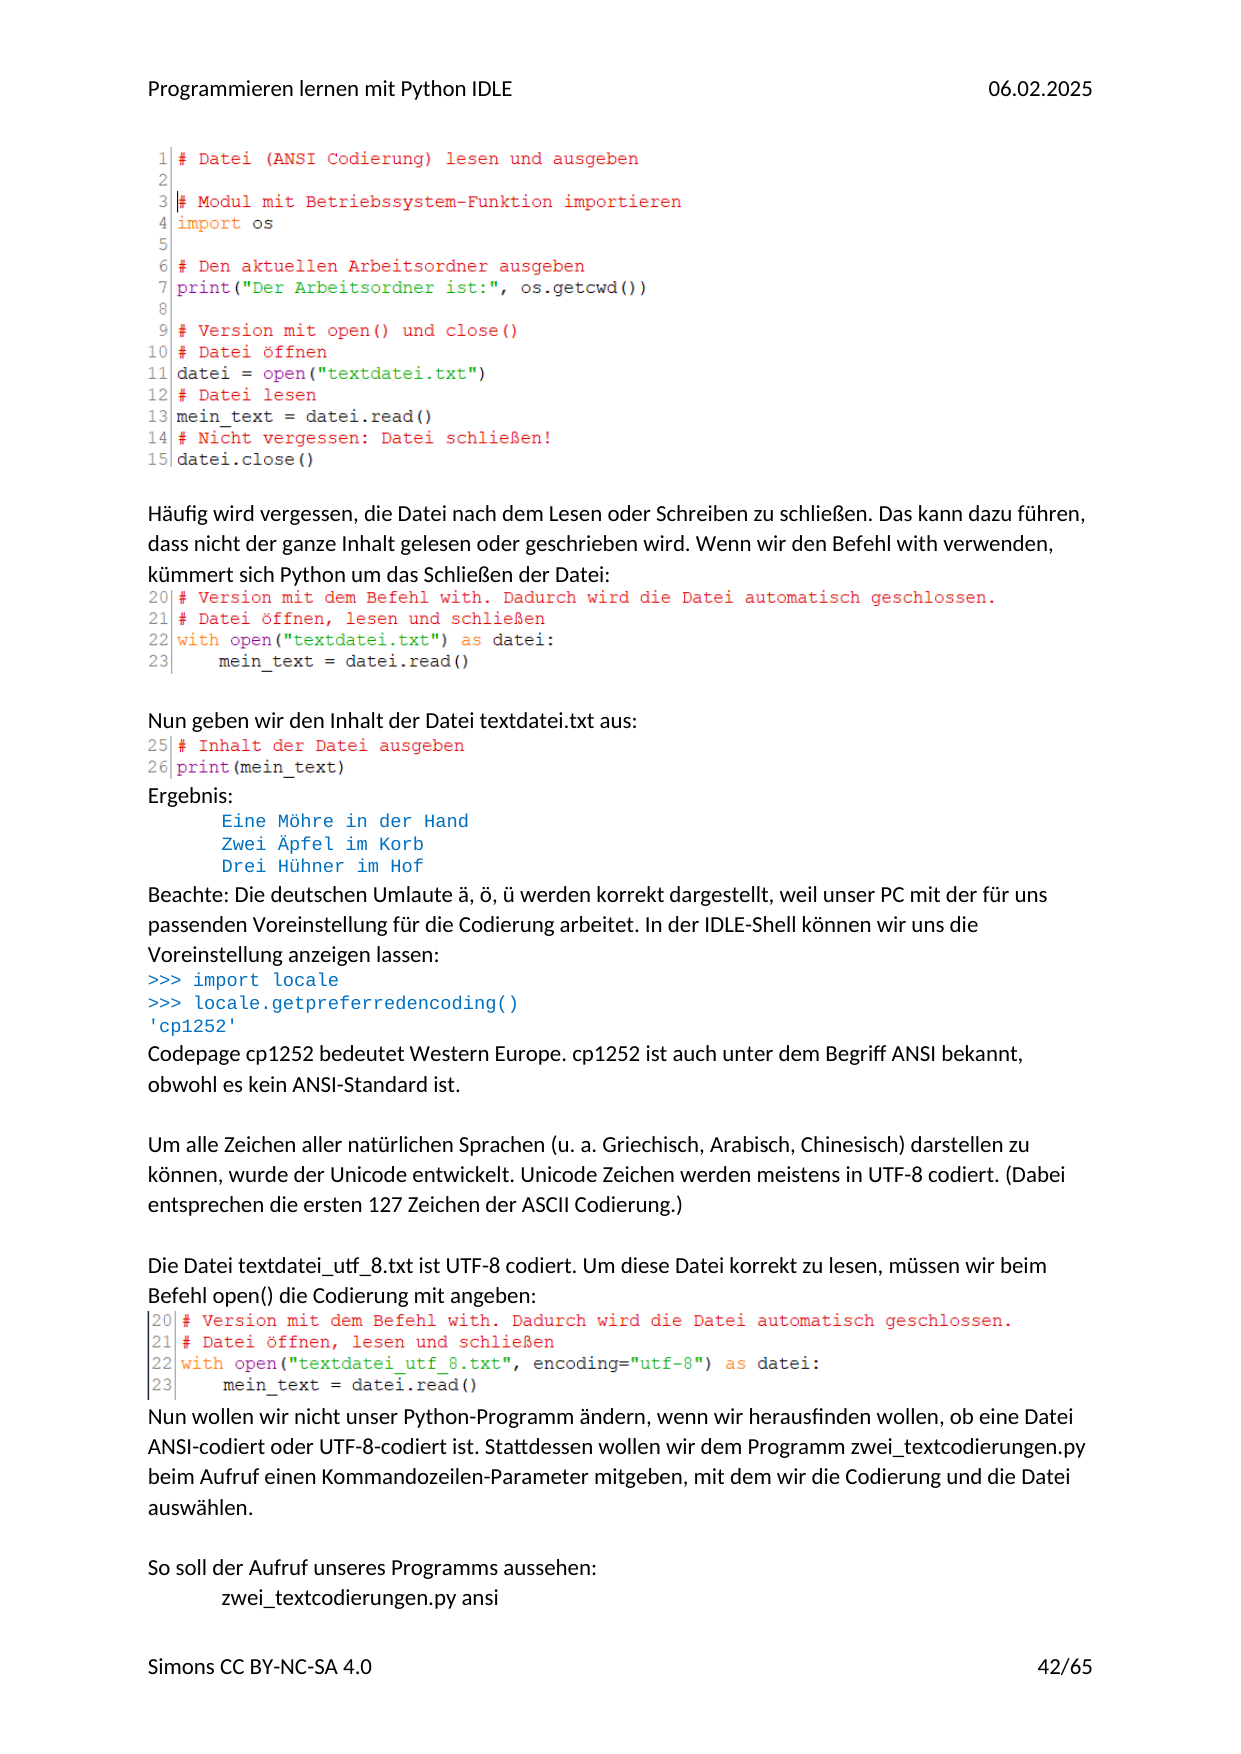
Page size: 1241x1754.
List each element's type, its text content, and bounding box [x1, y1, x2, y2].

picture [147, 1311, 1021, 1400]
text Häufig wird vergessen, die Datei nach dem Lesen oder Schreiben zu schließen. Das kann dazu führen, dass nicht der ganze Inhalt gelesen oder geschrieben wird. Wenn wir den Befehl with verwenden, kümmert sich Python um das Schließen der Datei: [148, 499, 1092, 588]
text Ergebnis: [148, 781, 1092, 809]
text Drei Hühner im Hof [221, 857, 1092, 878]
text Nun wollen wir nicht unser Python-Programm ändern, wenn wir herausfinden wollen, ob eine Datei ANSI-codiert oder UTF-8-codiert ist. Stattdessen wollen wir dem Programm zwei_textcodierungen.py beim Aufruf einen Kommandozeilen-Parameter mitgeben, mit dem wir die Codierung und die Datei auswählen. [148, 1402, 1092, 1521]
text Codepage cp1252 bedeutet Western Europe. cp1252 ist auch unter dem Begriff ANSI bekannt, obwohl es kein ANSI-Standard ist. [148, 1039, 1092, 1098]
text Um alle Zeichen aller natürlichen Sprachen (u. a. Griechisch, Arabisch, Chinesisch) darstellen zu können, wurde der Unicode entwickelt. Unicode Zeichen werden meistens in UTF-8 codiert. (Dabei entsprechen die ersten 127 Zeichen der ASCII Codierung.) [148, 1130, 1092, 1218]
text Nun geben wir den Inhalt der Datei textdatei.txt aus: [148, 706, 1092, 734]
text Eine Möhre in der Hand [221, 811, 1092, 833]
text >>> import locale [148, 971, 1092, 992]
text >>> locale.getpreferredencoding() [148, 994, 1092, 1015]
text So soll der Aufruf unseres Programms aussehen: [148, 1553, 1092, 1581]
picture [147, 590, 1014, 674]
picture [147, 736, 501, 779]
picture [147, 147, 728, 467]
text Die Datei textdatei_utf_8.txt ist UTF-8 codiert. Um diese Datei korrekt zu lesen, müssen wir beim Befehl open() die Codierung mit angeben: [148, 1251, 1092, 1309]
text Zwei Äpfel im Korb [221, 834, 1092, 856]
text zwei_textcodierungen.py ansi [148, 1583, 1092, 1611]
text Beachte: Die deutschen Umlaute ä, ö, ü werden korrekt dargestellt, weil unser PC mit der für uns passenden Voreinstellung für die Codierung arbeitet. In der IDLE-Shell können wir uns die Voreinstellung anzeigen lassen: [148, 880, 1092, 968]
text 'cp1252' [148, 1017, 1092, 1038]
